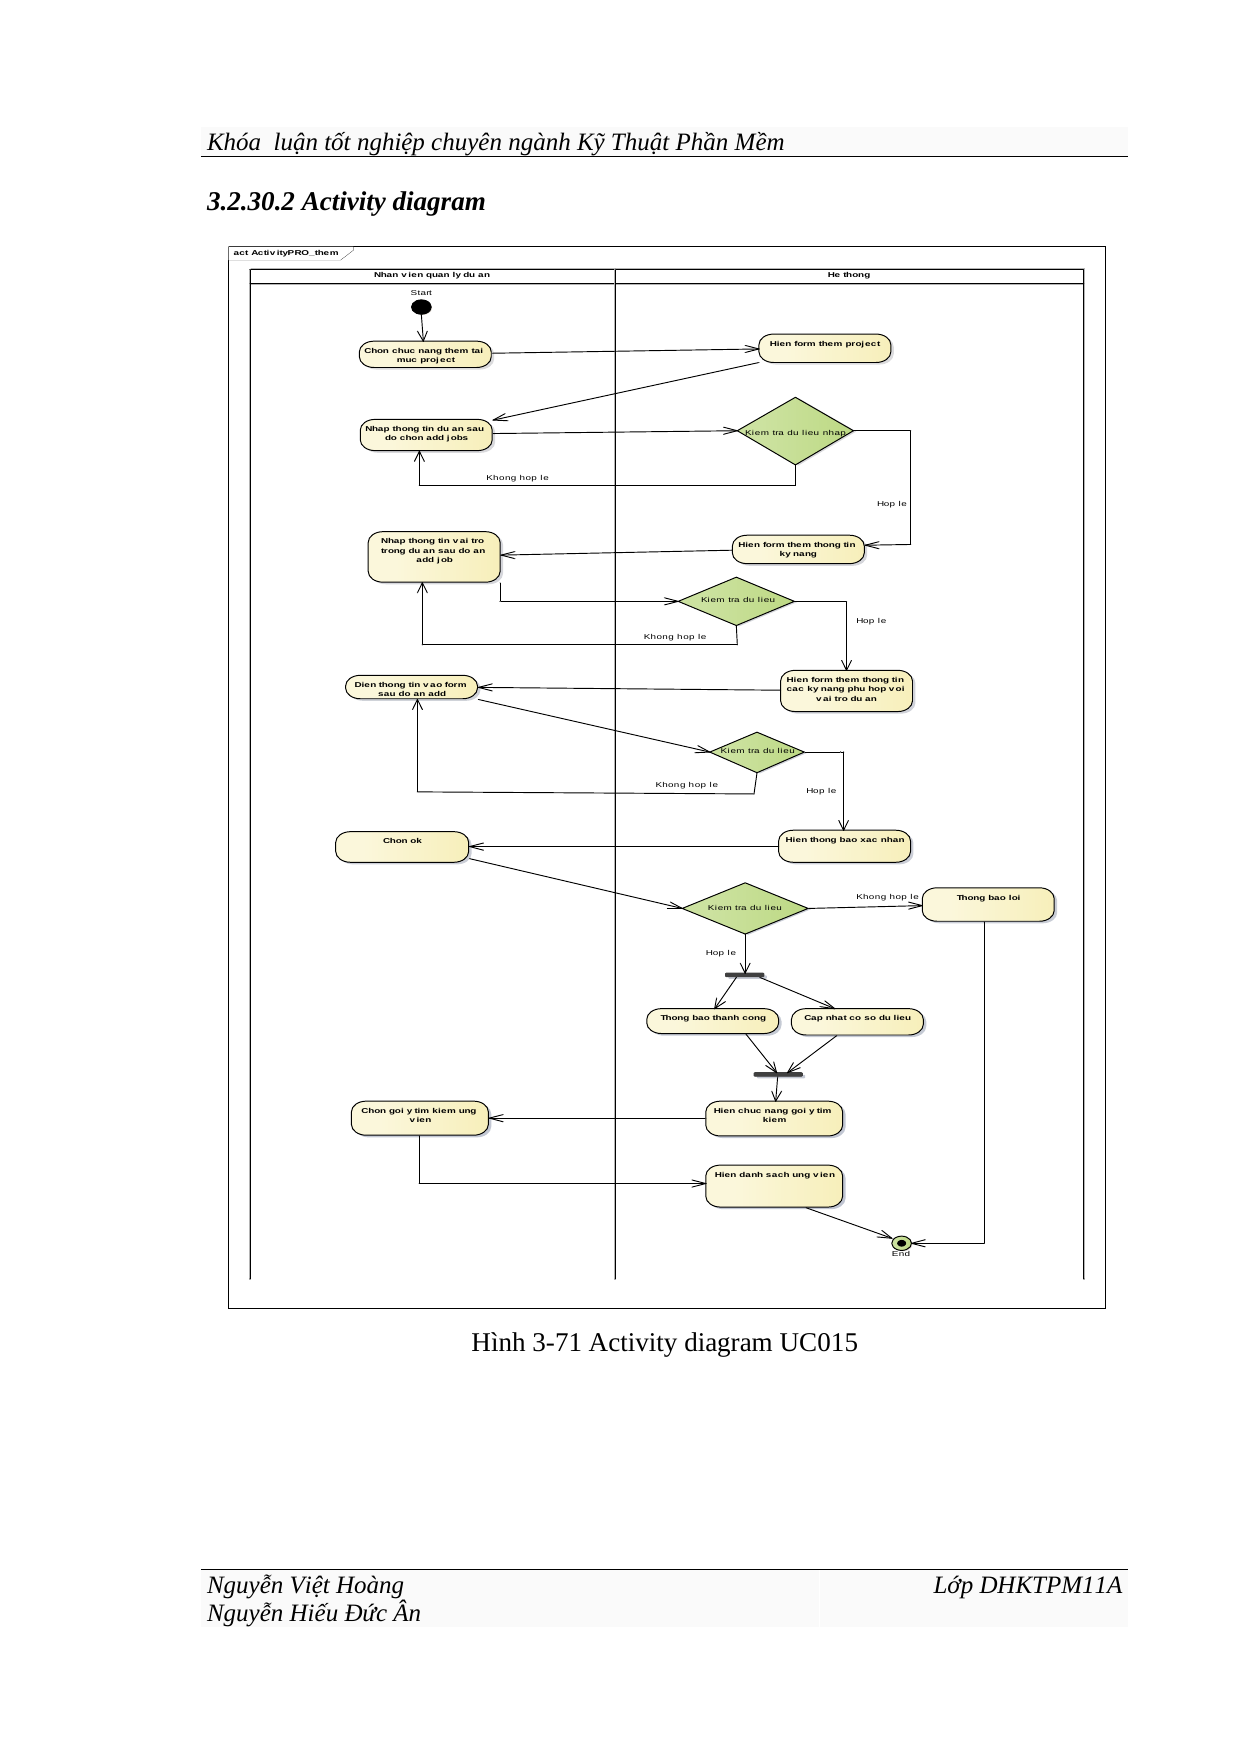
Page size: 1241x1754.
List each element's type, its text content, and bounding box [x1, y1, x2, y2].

subtitle Activity diagram [207, 185, 1122, 216]
